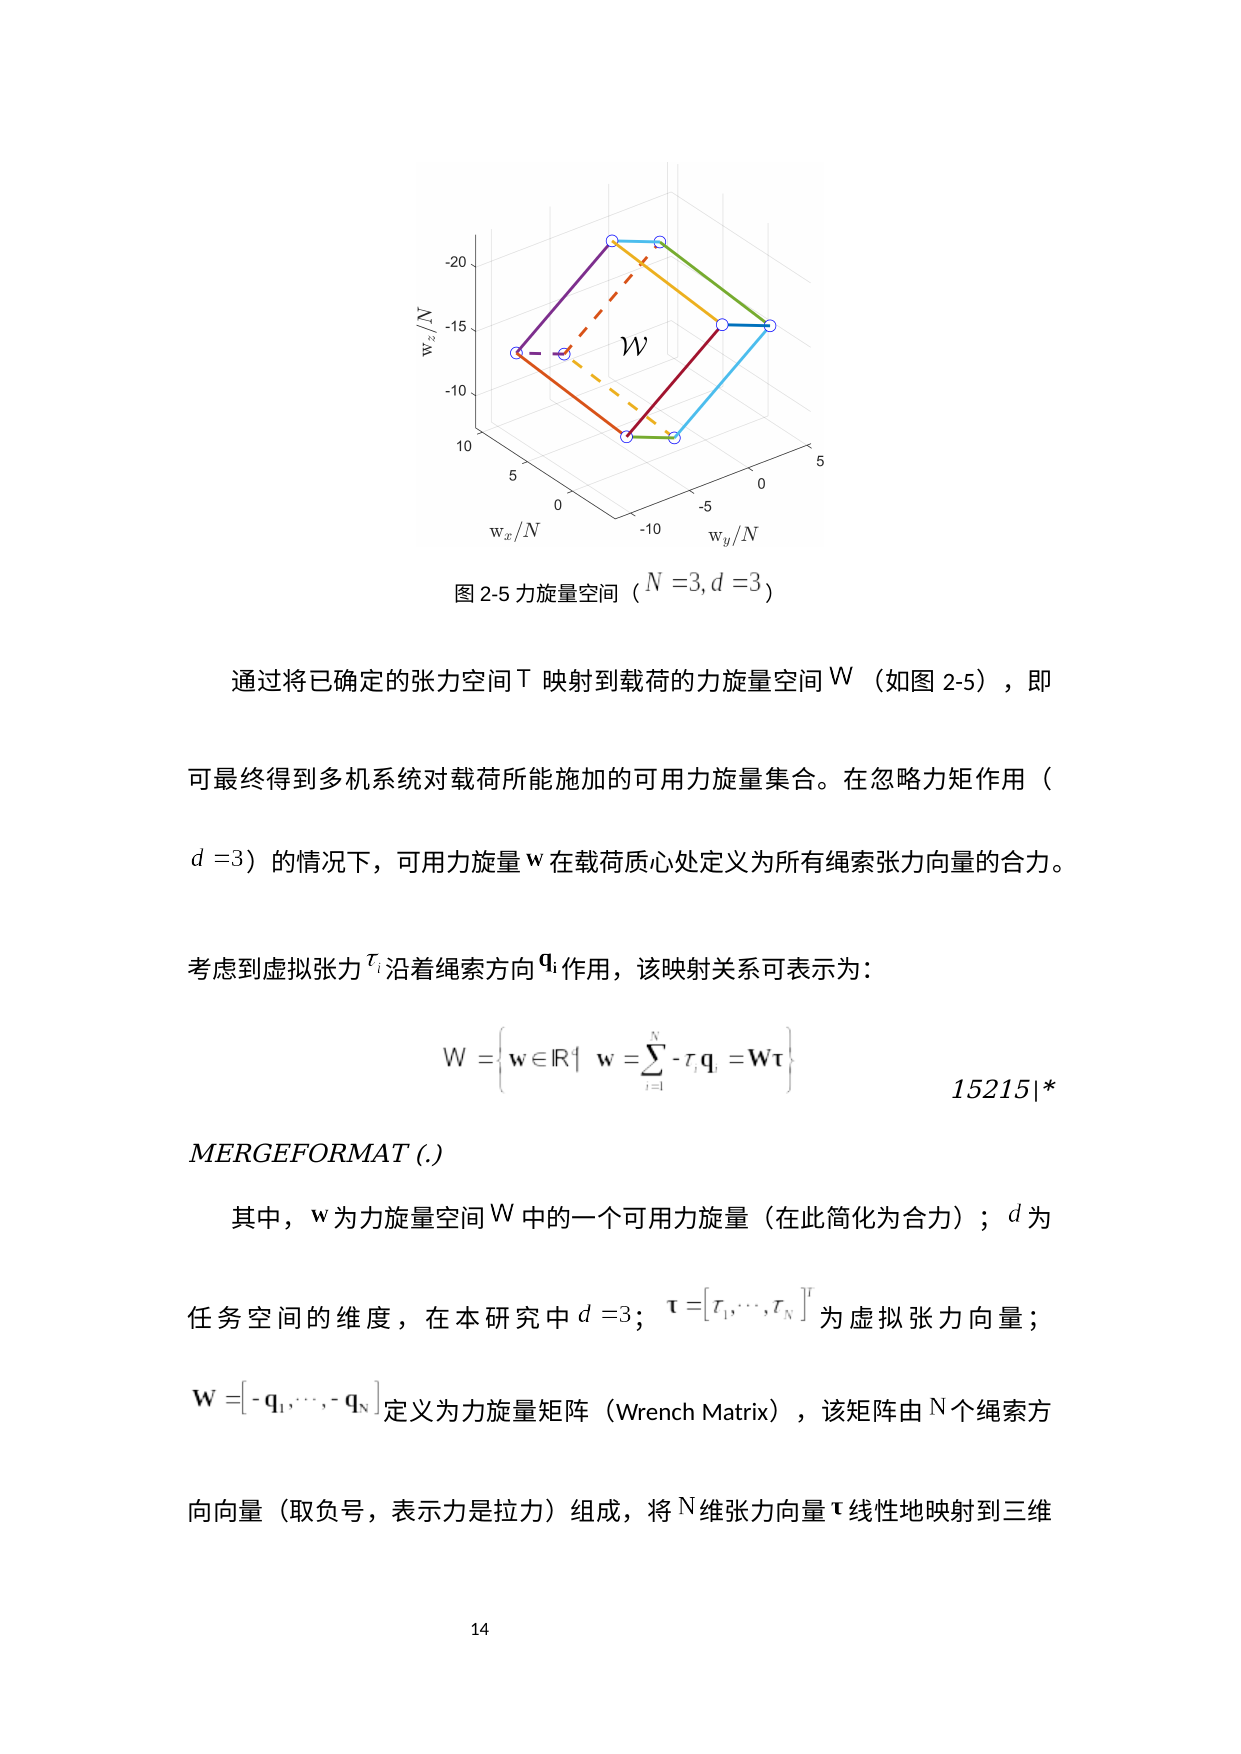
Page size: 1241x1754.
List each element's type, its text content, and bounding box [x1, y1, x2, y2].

picture [416, 162, 824, 547]
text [187, 1184, 1053, 1542]
text 通过将已确定的张力空间映射到载荷的力旋量空间（如图 2-5），即可最终得到多机系统对载荷所能施加的可用力旋量集合。在忽略力矩作用（）的情况下，可用力旋量在载荷质心处定义为所有绳索张力向量的合力。考虑到虚拟张力沿着绳索方向作用，该映射关系可表示为： [187, 647, 1053, 1005]
text 图 2-5 力旋量空间（） [187, 567, 1053, 632]
